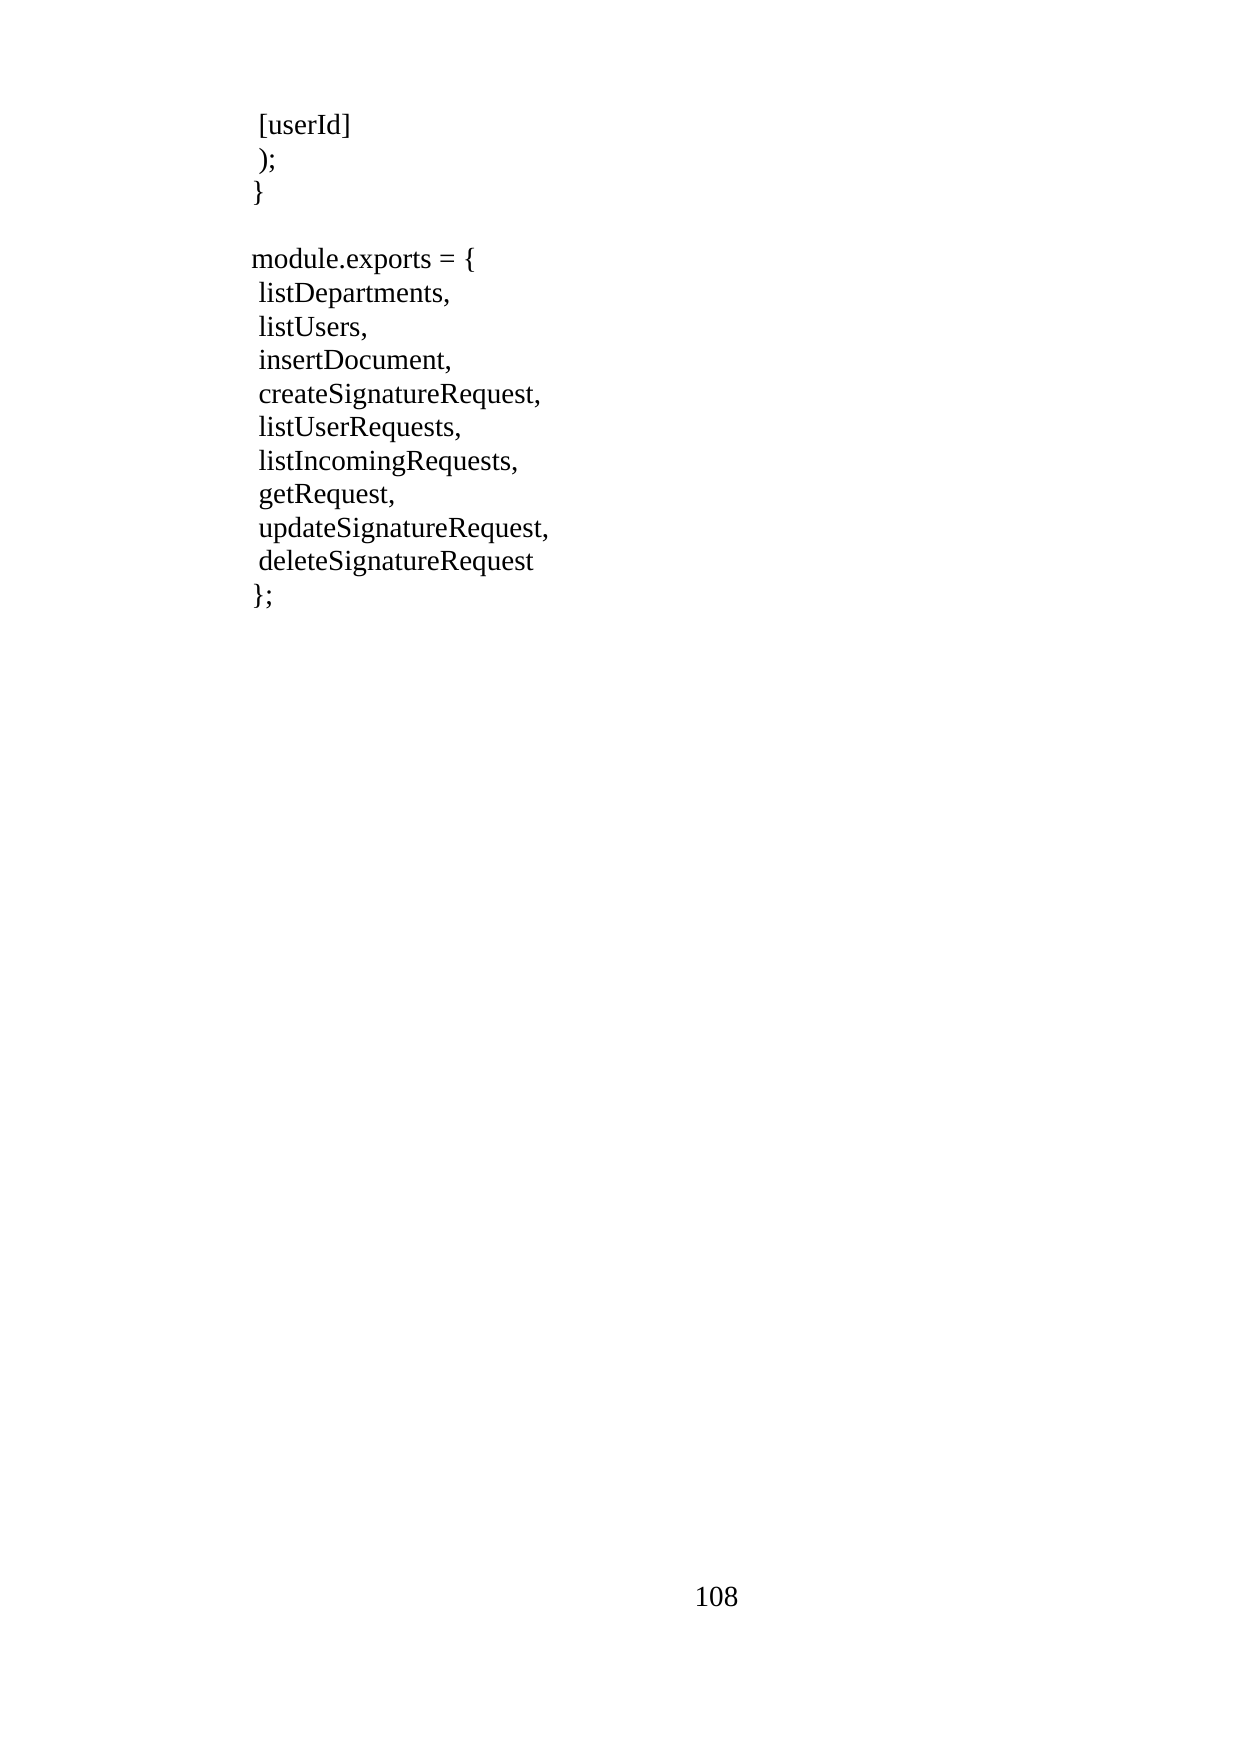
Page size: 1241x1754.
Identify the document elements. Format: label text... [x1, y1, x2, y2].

text listDepartments, [177, 275, 1181, 309]
text [userId] [177, 107, 1181, 141]
text ); [177, 141, 1181, 174]
text insertDocument, [177, 342, 1181, 376]
text module.exports = { [177, 242, 1181, 275]
text listIncomingRequests, [177, 443, 1181, 476]
text getRequest, [177, 476, 1181, 510]
text listUserRequests, [177, 409, 1181, 443]
text createSignatureRequest, [177, 376, 1181, 409]
text }; [177, 577, 1181, 611]
text updateSignatureRequest, [177, 510, 1181, 543]
text } [177, 174, 1181, 208]
text deleteSignatureRequest [177, 543, 1181, 577]
text listUsers, [177, 309, 1181, 342]
